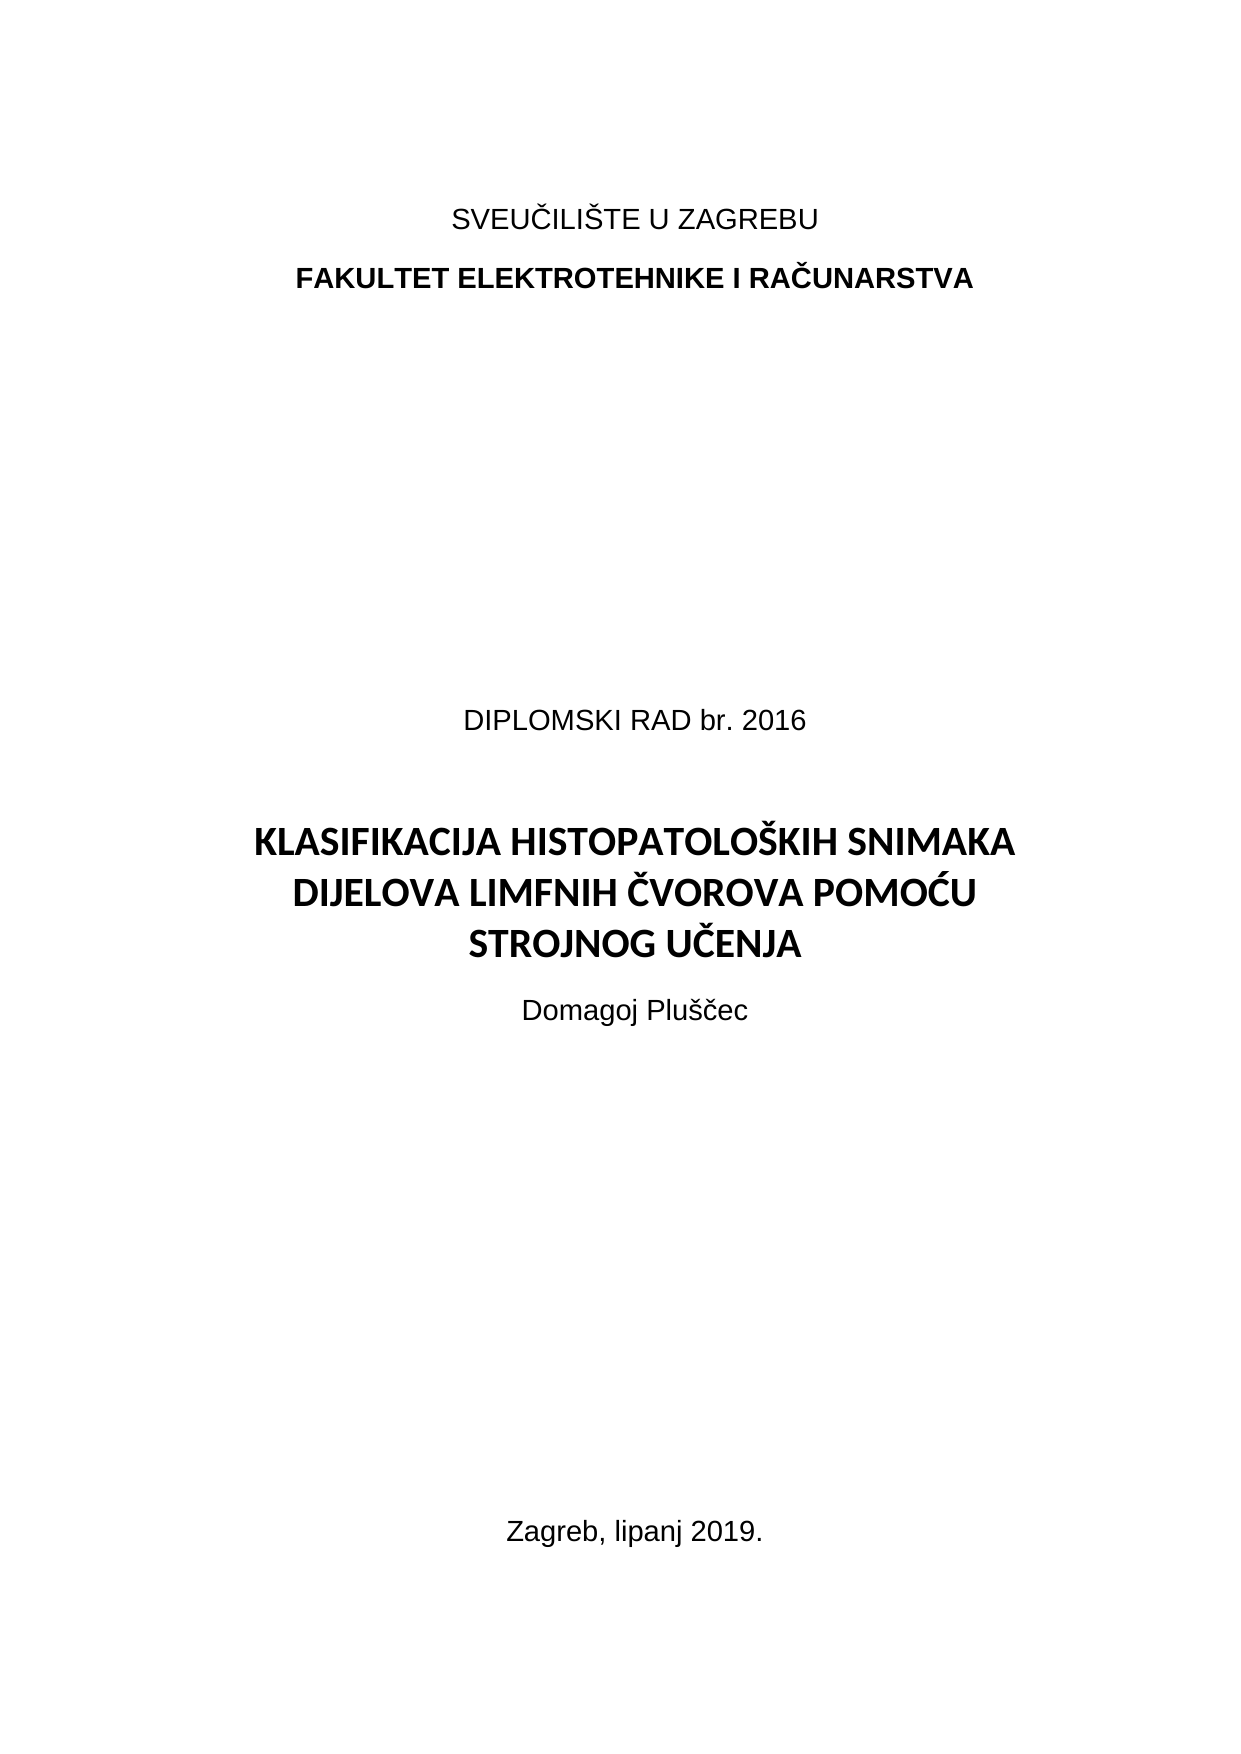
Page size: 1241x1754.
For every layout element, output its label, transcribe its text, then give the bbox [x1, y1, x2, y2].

text KLASIFIKACIJA HISTOPATOLOŠKIH SNIMAKA DIJELOVA LIMFNIH ČVOROVA POMOĆU STROJNOG UČENJA [207, 815, 1063, 968]
text Zagreb, lipanj 2019. [207, 1514, 1063, 1548]
text FAKULTET ELEKTROTEHNIKE I RAČUNARSTVA [207, 261, 1063, 294]
text DIPLOMSKI RAD br. 2016 [207, 703, 1063, 737]
text Domagoj Pluščec [207, 993, 1063, 1026]
text SVEUČILIŠTE U ZAGREBU [207, 202, 1063, 236]
